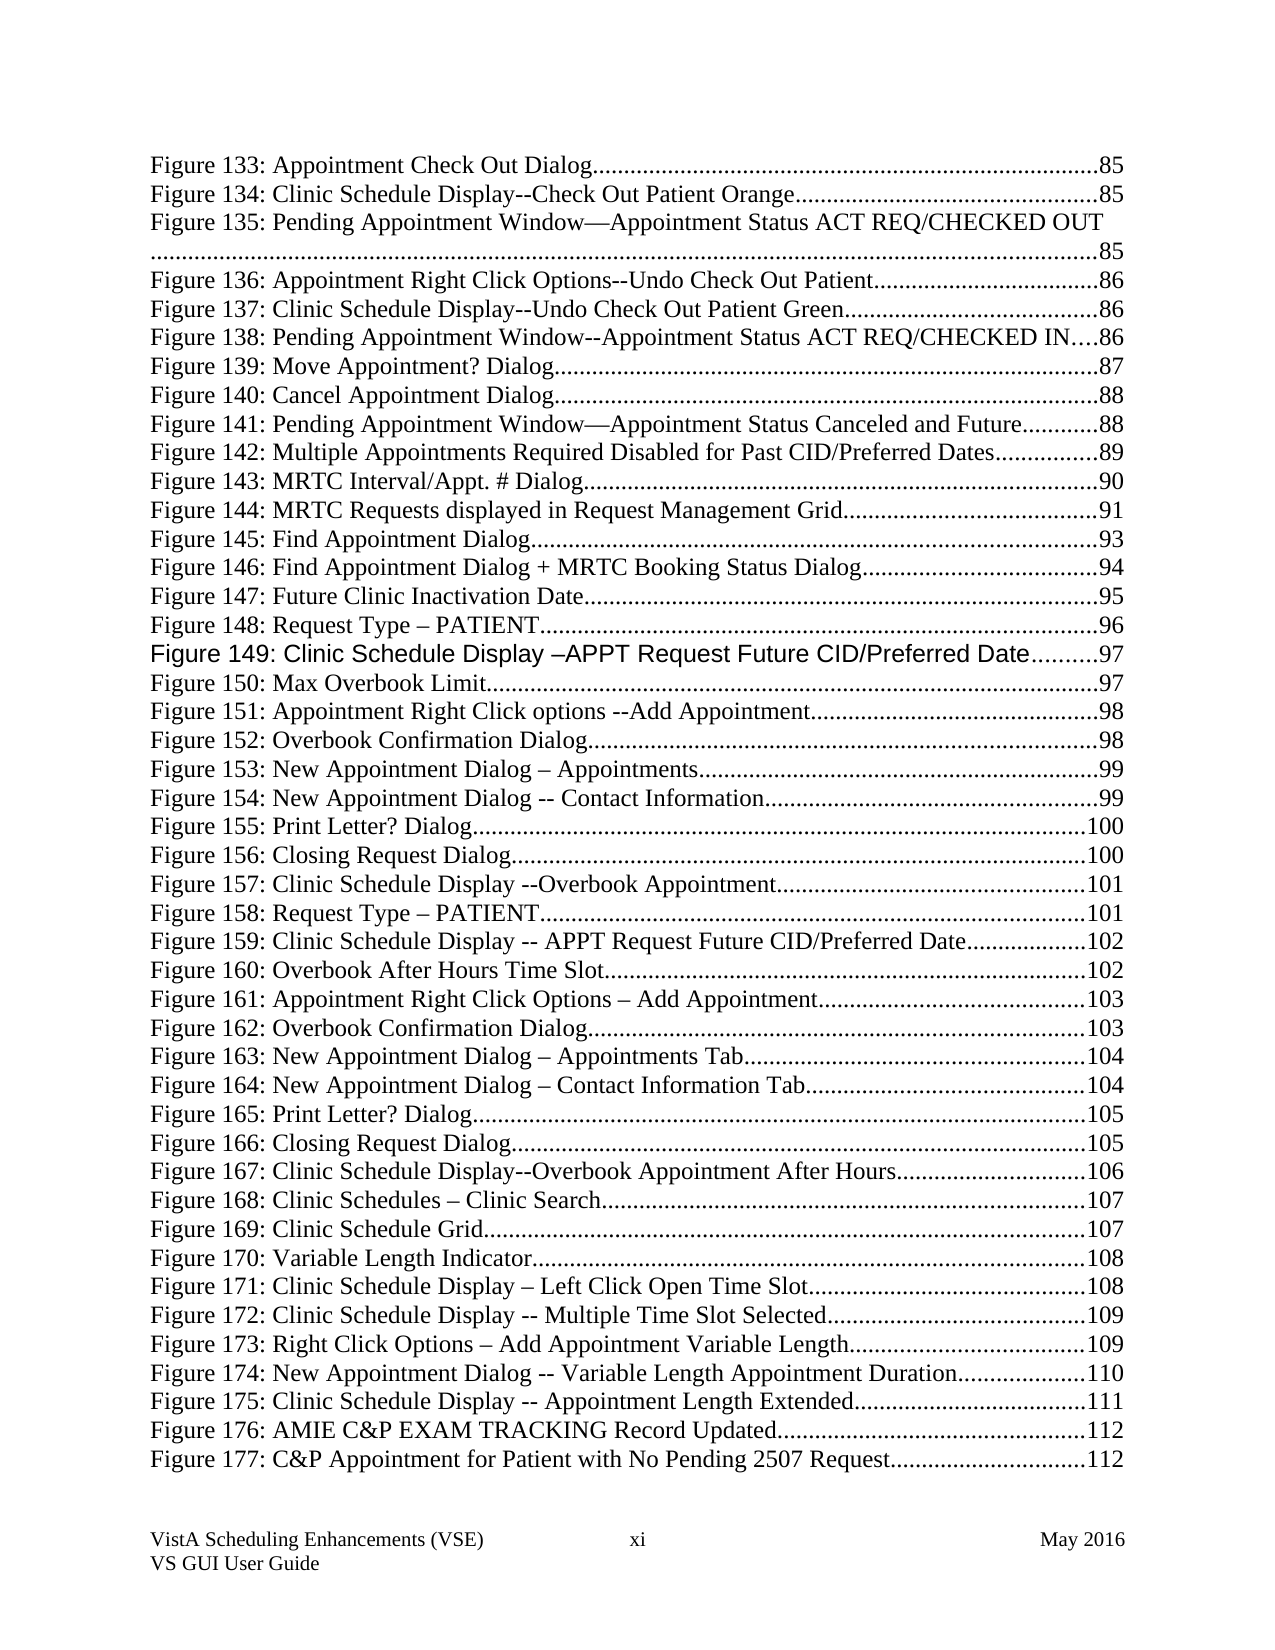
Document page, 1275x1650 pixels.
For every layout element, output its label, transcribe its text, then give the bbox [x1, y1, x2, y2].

text Figure 171: Clinic Schedule Display – Left Click Open Time Slot 108 [150, 1271, 1125, 1300]
text Figure 157: Clinic Schedule Display --Overbook Appointment 101 [150, 869, 1125, 898]
text Figure 162: Overbook Confirmation Dialog 103 [150, 1013, 1125, 1041]
text Figure 134: Clinic Schedule Display--Check Out Patient Orange 85 [150, 179, 1125, 207]
text Figure 173: Right Click Options – Add Appointment Variable Length 109 [150, 1329, 1125, 1358]
text Figure 159: Clinic Schedule Display -- APPT Request Future CID/Preferred Date 102 [150, 926, 1125, 955]
text Figure 138: Pending Appointment Window--Appointment Status ACT REQ/CHECKED IN 86 [150, 322, 1125, 351]
text Figure 165: Print Letter? Dialog 105 [150, 1099, 1125, 1128]
text Figure 163: New Appointment Dialog – Appointments Tab 104 [150, 1041, 1125, 1070]
text Figure 150: Max Overbook Limit 97 [150, 668, 1125, 696]
text Figure 169: Clinic Schedule Grid 107 [150, 1214, 1125, 1243]
text Figure 136: Appointment Right Click Options--Undo Check Out Patient 86 [150, 265, 1125, 294]
text Figure 147: Future Clinic Inactivation Date 95 [150, 581, 1125, 610]
text Figure 152: Overbook Confirmation Dialog 98 [150, 725, 1125, 754]
text Figure 154: New Appointment Dialog -- Contact Information 99 [150, 783, 1125, 811]
text Figure 166: Closing Request Dialog 105 [150, 1128, 1125, 1156]
text Figure 143: MRTC Interval/Appt. # Dialog 90 [150, 466, 1125, 495]
text Figure 161: Appointment Right Click Options – Add Appointment 103 [150, 984, 1125, 1013]
text Figure 168: Clinic Schedules – Clinic Search 107 [150, 1185, 1125, 1214]
text Figure 164: New Appointment Dialog – Contact Information Tab 104 [150, 1070, 1125, 1099]
text Figure 172: Clinic Schedule Display -- Multiple Time Slot Selected 109 [150, 1300, 1125, 1329]
text Figure 137: Clinic Schedule Display--Undo Check Out Patient Green 86 [150, 294, 1125, 322]
text Figure 140: Cancel Appointment Dialog 88 [150, 380, 1125, 409]
text Figure 160: Overbook After Hours Time Slot 102 [150, 955, 1125, 984]
text Figure 174: New Appointment Dialog -- Variable Length Appointment Duration 110 [150, 1358, 1125, 1386]
text Figure 151: Appointment Right Click options --Add Appointment 98 [150, 696, 1125, 725]
text Figure 158: Request Type – PATIENT 101 [150, 898, 1125, 926]
text Figure 133: Appointment Check Out Dialog 85 [150, 150, 1125, 179]
text Figure 153: New Appointment Dialog – Appointments 99 [150, 754, 1125, 783]
text Figure 156: Closing Request Dialog 100 [150, 840, 1125, 869]
text Figure 177: C&P Appointment for Patient with No Pending 2507 Request 112 [150, 1444, 1125, 1473]
text Figure 149: Clinic Schedule Display –APPT Request Future CID/Preferred Date 97 [150, 639, 1125, 668]
text Figure 146: Find Appointment Dialog + MRTC Booking Status Dialog 94 [150, 552, 1125, 581]
text Figure 167: Clinic Schedule Display--Overbook Appointment After Hours 106 [150, 1156, 1125, 1185]
text Figure 144: MRTC Requests displayed in Request Management Grid 91 [150, 495, 1125, 524]
text Figure 142: Multiple Appointments Required Disabled for Past CID/Preferred Dates 89 [150, 437, 1125, 466]
text Figure 155: Print Letter? Dialog 100 [150, 811, 1125, 840]
text Figure 135: Pending Appointment Window—Appointment Status ACT REQ/CHECKED OUT 85 [150, 207, 1125, 265]
text Figure 141: Pending Appointment Window—Appointment Status Canceled and Future 88 [150, 409, 1125, 437]
text Figure 148: Request Type – PATIENT 96 [150, 610, 1125, 639]
text Figure 176: AMIE C&P EXAM TRACKING Record Updated. 112 [150, 1415, 1125, 1444]
text Figure 175: Clinic Schedule Display -- Appointment Length Extended 111 [150, 1386, 1125, 1415]
text Figure 139: Move Appointment? Dialog 87 [150, 351, 1125, 380]
text Figure 170: Variable Length Indicator 108 [150, 1243, 1125, 1271]
text Figure 145: Find Appointment Dialog 93 [150, 524, 1125, 552]
